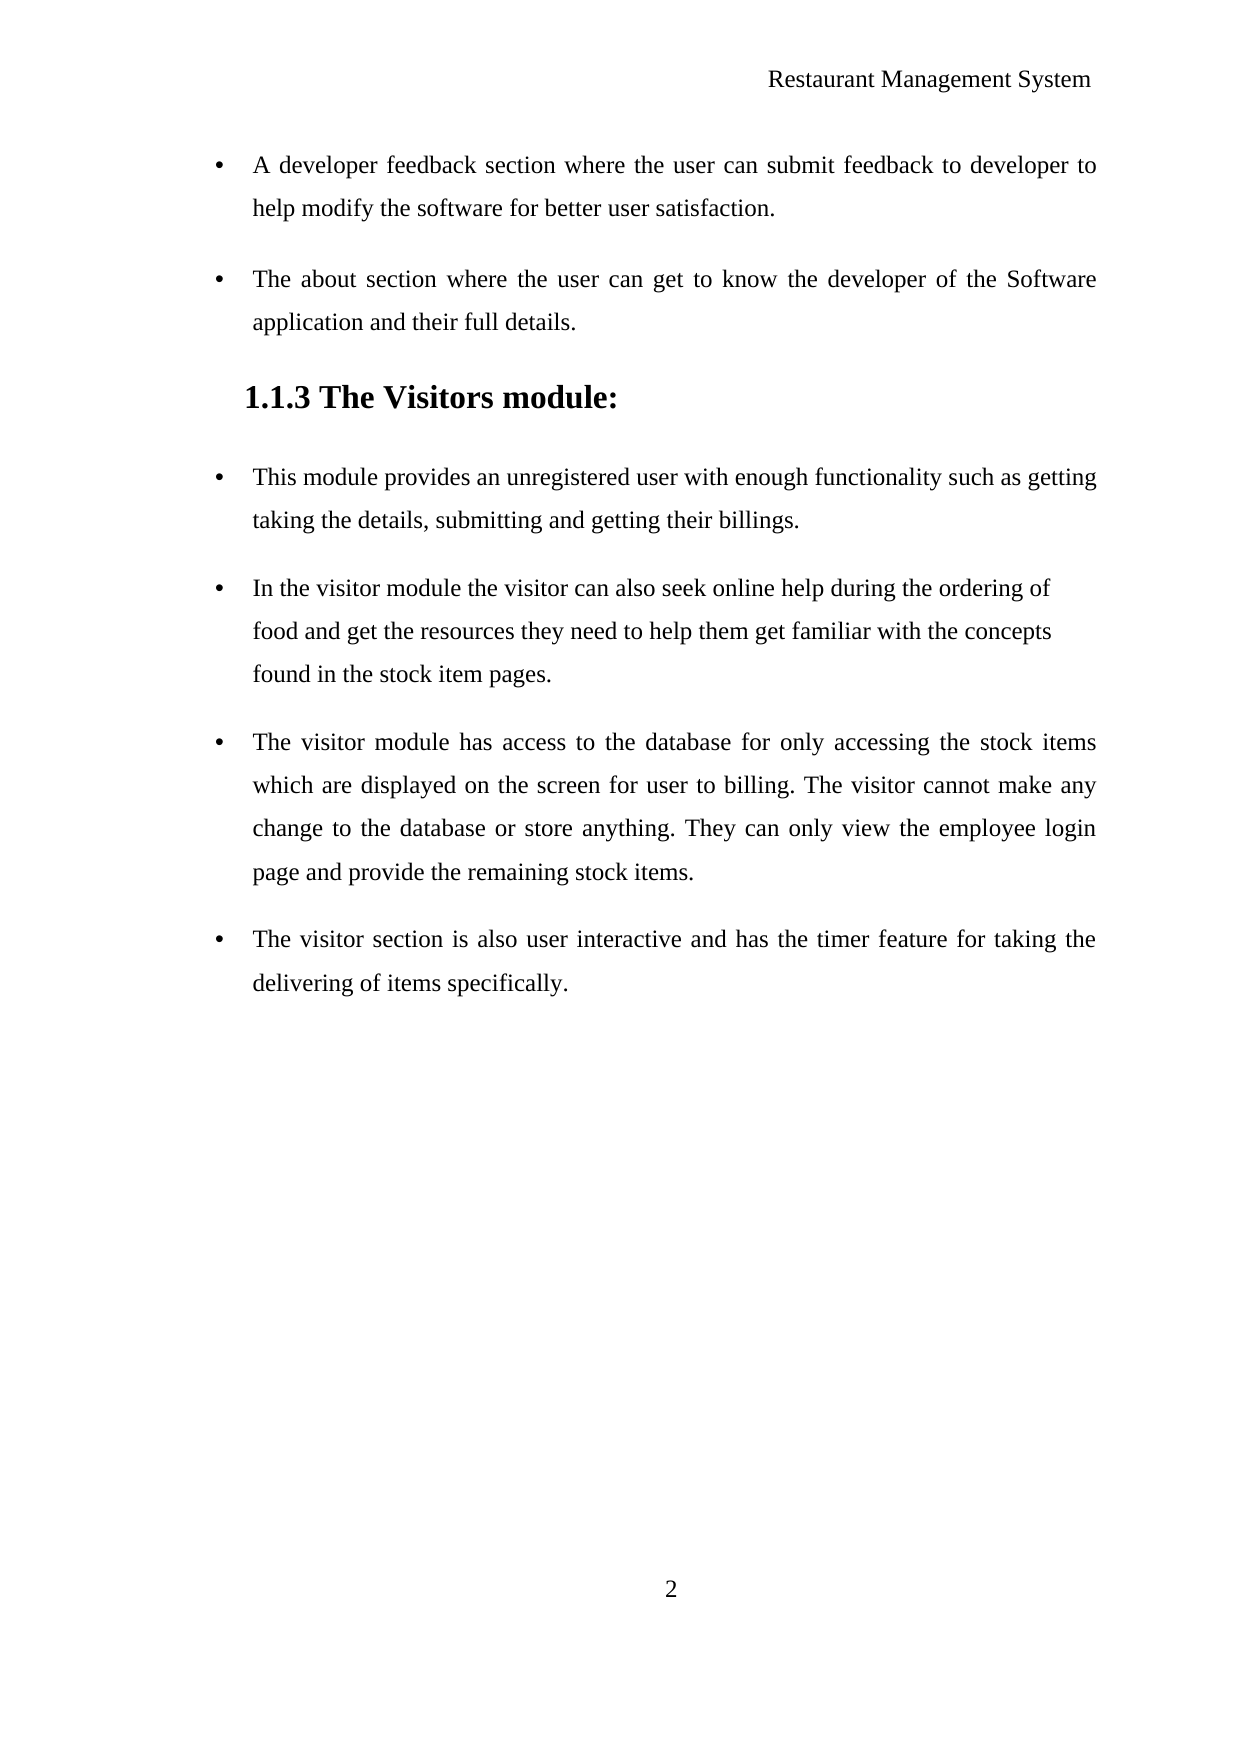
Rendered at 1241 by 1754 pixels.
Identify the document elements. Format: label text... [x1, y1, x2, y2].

list The visitor section is also user interactive and has the timer feature for taking the delivering of items specifically. [215, 924, 1097, 996]
list The visitor module has access to the database for only accessing the stock items which are displayed on the screen for user to billing. The visitor cannot make any change to the database or store anything. They can only view the employee login page and provide the remaining stock items. [215, 727, 1097, 885]
list In the visitor module the visitor can also seek online help during the ordering of food and get the resources they need to help them get familiar with the concepts found in the stock item pages. [215, 573, 1097, 688]
list This module provides an unregistered user with enough functionality such as getting taking the details, submitting and getting their billings. [215, 462, 1097, 534]
list The about section where the user can get to know the developer of the Software application and their full details. [215, 264, 1097, 336]
text 1.1.3 The Visitors module: [177, 377, 1097, 415]
list A developer feedback section where the user can submit feedback to developer to help modify the software for better user satisfaction. [215, 150, 1097, 222]
